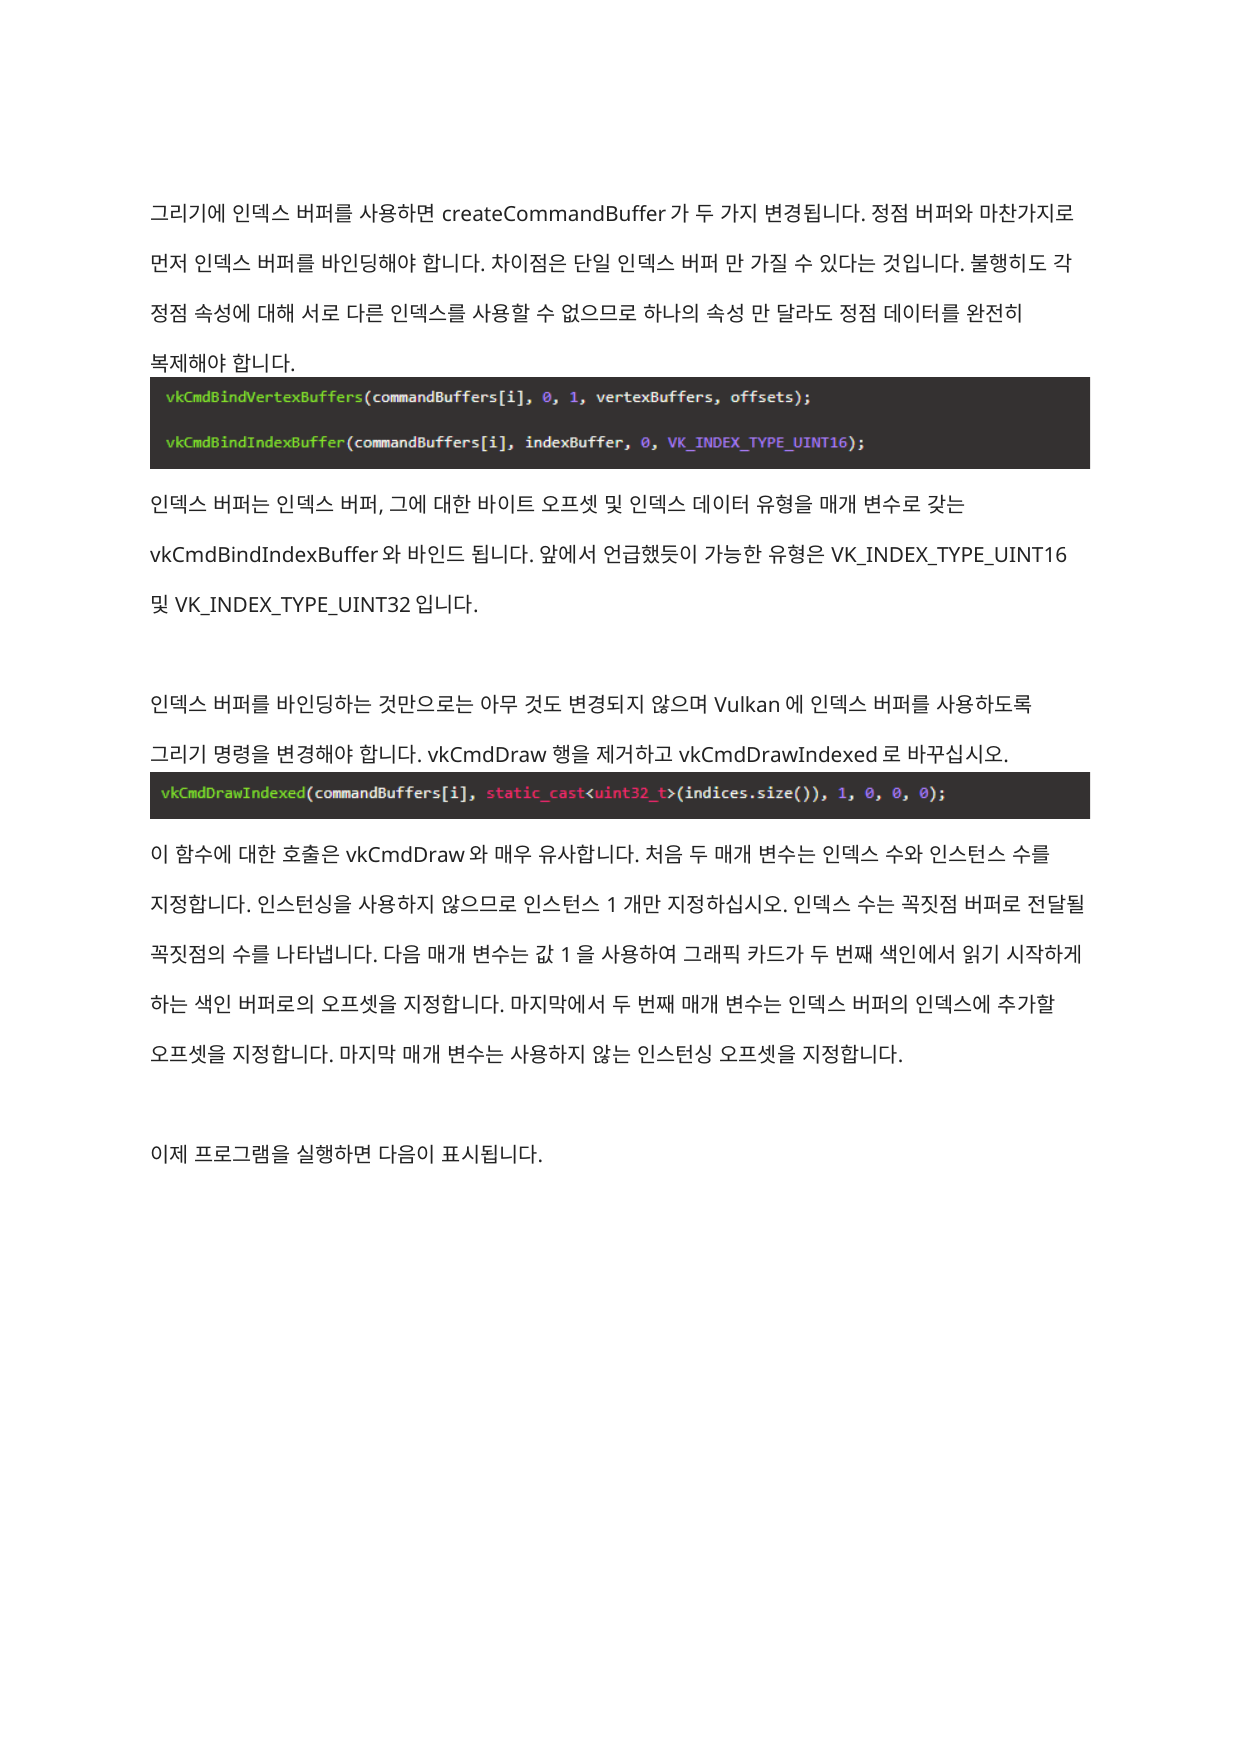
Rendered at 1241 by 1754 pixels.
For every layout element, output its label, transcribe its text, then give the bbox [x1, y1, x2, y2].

picture [150, 772, 1091, 819]
picture [150, 377, 1091, 469]
text 그리기에 인덱스 버퍼를 사용하면 createCommandBuffer가 두 가지 변경됩니다. 정점 버퍼와 마찬가지로 먼저 인덱스 버퍼를 바인딩해야 합니다. 차이점은 단일 인덱스 버퍼 만 가질 수 있다는 것입니다. 불행히도 각 정점 속성에 대해 서로 다른 인덱스를 사용할 수 없으므로 하나의 속성 만 달라도 정점 데이터를 완전히 복제해야 합니다. [150, 177, 1090, 377]
text 이제 프로그램을 실행하면 다음이 표시됩니다. [150, 1119, 1090, 1169]
text 이 함수에 대한 호출은 vkCmdDraw와 매우 유사합니다. 처음 두 매개 변수는 인덱스 수와 인스턴스 수를 지정합니다. 인스턴싱을 사용하지 않으므로 인스턴스 1 개만 지정하십시오. 인덱스 수는 꼭짓점 버퍼로 전달될 꼭짓점의 수를 나타냅니다. 다음 매개 변수는 값 1을 사용하여 그래픽 카드가 두 번째 색인에서 읽기 시작하게 하는 색인 ​​버퍼로의 오프셋을 지정합니다. 마지막에서 두 번째 매개 변수는 인덱스 버퍼의 인덱스에 추가할 오프셋을 지정합니다. 마지막 매개 변수는 사용하지 않는 인스턴싱 오프셋을 지정합니다. [150, 819, 1090, 1069]
text 인덱스 버퍼를 바인딩하는 것만으로는 아무 것도 변경되지 않으며 Vulkan에 인덱스 버퍼를 사용하도록 그리기 명령을 변경해야 합니다. vkCmdDraw 행을 제거하고 vkCmdDrawIndexed로 바꾸십시오. [150, 669, 1090, 769]
text 인덱스 버퍼는 인덱스 버퍼, 그에 대한 바이트 오프셋 및 인덱스 데이터 유형을 매개 변수로 갖는 vkCmdBindIndexBuffer와 바인드 됩니다. 앞에서 언급했듯이 가능한 유형은 VK_INDEX_TYPE_UINT16 및 VK_INDEX_TYPE_UINT32입니다. [150, 469, 1090, 619]
